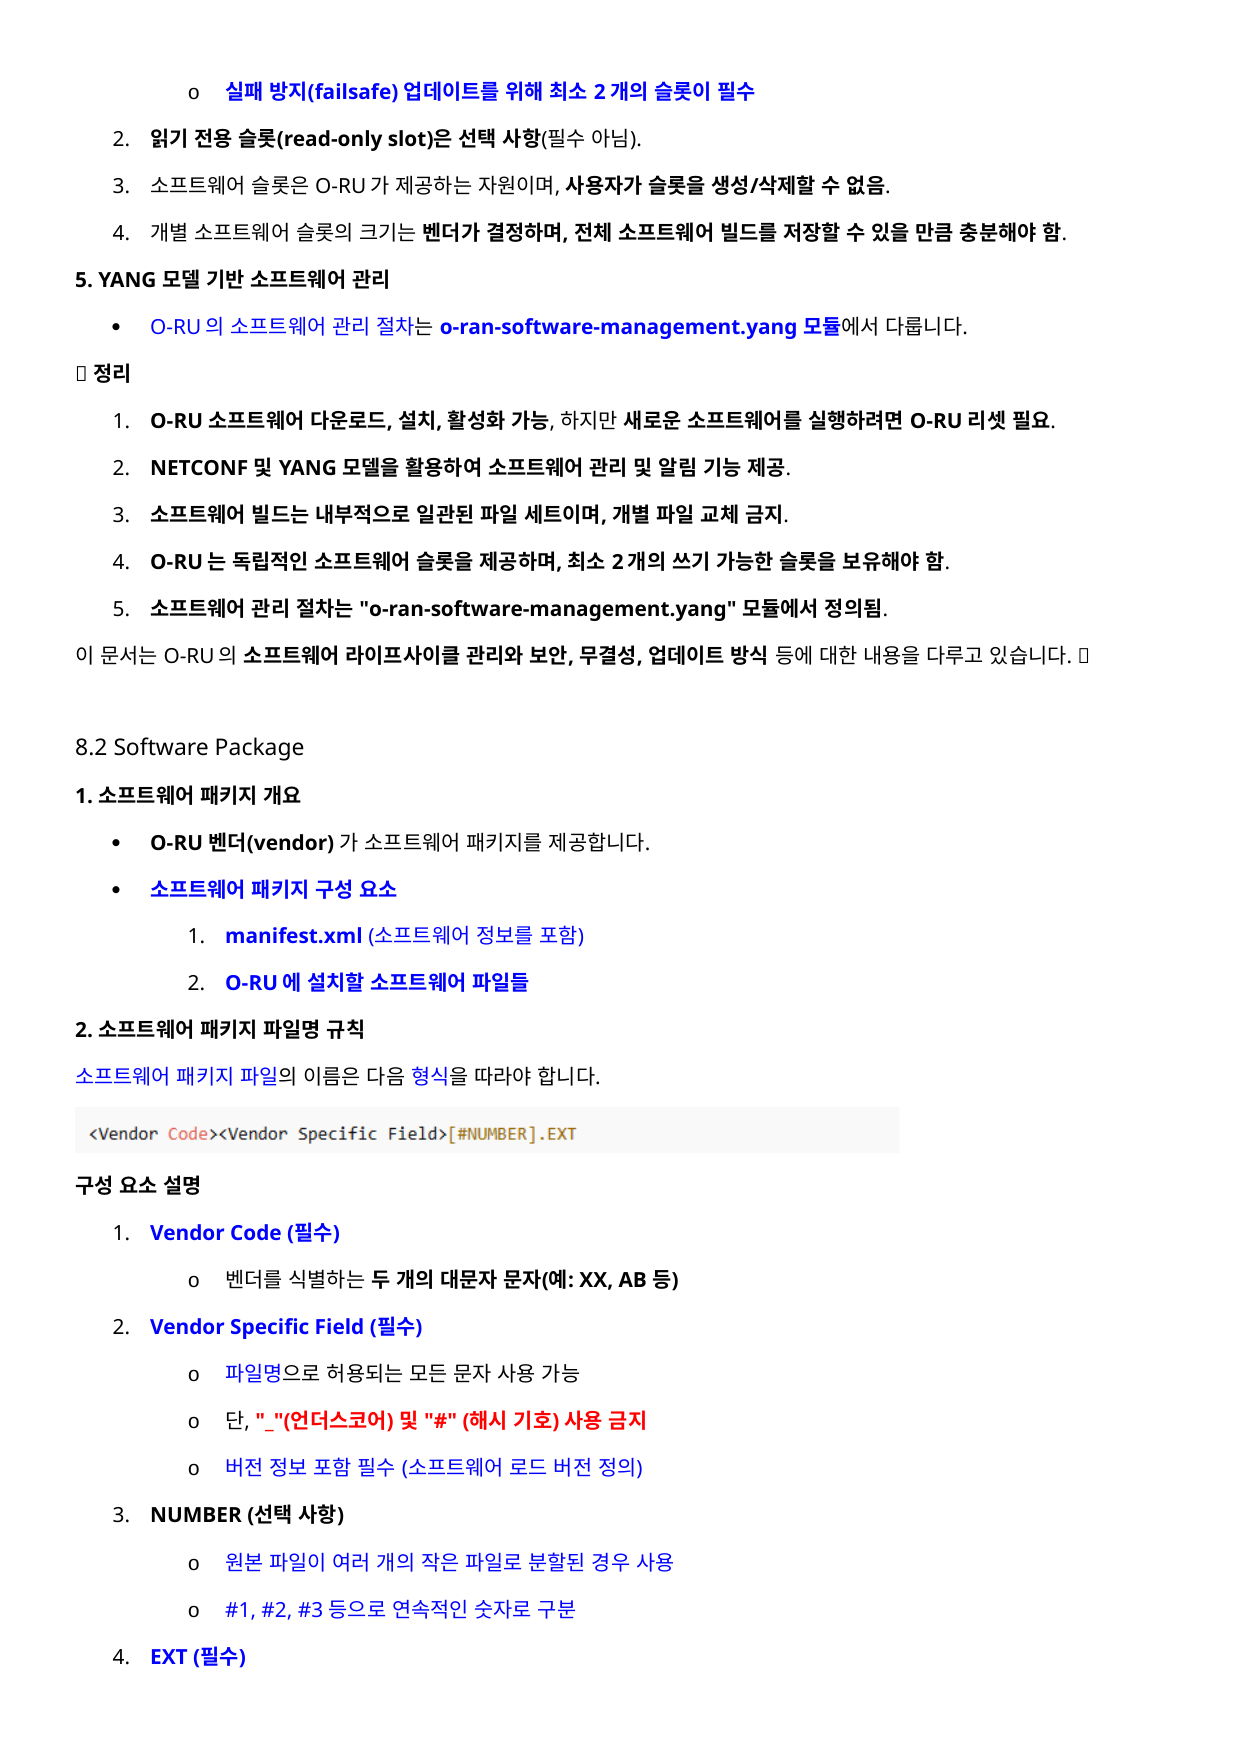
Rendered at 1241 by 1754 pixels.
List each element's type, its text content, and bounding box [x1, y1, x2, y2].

list 원본 파일이 여러 개의 작은 파일로 분할된 경우 사용 [187, 1546, 1165, 1576]
text 소프트웨어 패키지 파일의 이름은 다음 형식을 따라야 합니다. [75, 1061, 1165, 1091]
list Vendor Specific Field (필수) [112, 1311, 1165, 1341]
list NETCONF 및 YANG 모델을 활용하여 소프트웨어 관리 및 알림 기능 제공. [112, 451, 1165, 481]
subtitle 8.2 Software Package [75, 731, 1165, 762]
picture [75, 1107, 900, 1153]
list manifest.xml (소프트웨어 정보를 포함) [187, 920, 1165, 950]
list 읽기 전용 슬롯(read-only slot)은 선택 사항(필수 아님). [112, 122, 1165, 152]
list 파일명으로 허용되는 모든 문자 사용 가능 [187, 1357, 1165, 1388]
text 1. 소프트웨어 패키지 개요 [75, 779, 1165, 809]
list O-RU는 독립적인 소프트웨어 슬롯을 제공하며, 최소 2개의 쓰기 가능한 슬롯을 보유해야 함. [112, 545, 1165, 575]
list 버전 정보 포함 필수 (소프트웨어 로드 버전 정의) [187, 1452, 1165, 1482]
list O-RU의 소프트웨어 관리 절차는 o-ran-software-management.yang 모듈에서 다룹니다. [112, 310, 1165, 340]
list Vendor Code (필수) [112, 1216, 1165, 1247]
list 개별 소프트웨어 슬롯의 크기는 벤더가 결정하며, 전체 소프트웨어 빌드를 저장할 수 있을 만큼 충분해야 함. [112, 216, 1165, 246]
list O-RU 벤더(vendor) 가 소프트웨어 패키지를 제공합니다. [112, 826, 1165, 856]
list NUMBER (선택 사항) [112, 1499, 1165, 1529]
text 📌 정리 [75, 357, 1165, 387]
list 소프트웨어 슬롯은 O-RU가 제공하는 자원이며, 사용자가 슬롯을 생성/삭제할 수 없음. [112, 169, 1165, 199]
list O-RU에 설치할 소프트웨어 파일들 [187, 967, 1165, 997]
list 소프트웨어 빌드는 내부적으로 일관된 파일 세트이며, 개별 파일 교체 금지. [112, 498, 1165, 528]
list O-RU 소프트웨어 다운로드, 설치, 활성화 가능, 하지만 새로운 소프트웨어를 실행하려면 O-RU 리셋 필요. [112, 404, 1165, 434]
list EXT (필수) [112, 1640, 1165, 1670]
list 소프트웨어 관리 절차는 "o-ran-software-management.yang" 모듈에서 정의됨. [112, 592, 1165, 622]
list 소프트웨어 패키지 구성 요소 [112, 873, 1165, 903]
text 2. 소프트웨어 패키지 파일명 규칙 [75, 1014, 1165, 1044]
list 단, "_"(언더스코어) 및 "#" (해시 기호) 사용 금지 [187, 1404, 1165, 1435]
list 벤더를 식별하는 두 개의 대문자 문자(예: XX, AB 등) [187, 1263, 1165, 1294]
text 구성 요소 설명 [75, 1169, 1165, 1200]
list #1, #2, #3 등으로 연속적인 숫자로 구분 [187, 1593, 1165, 1623]
list 실패 방지(failsafe) 업데이트를 위해 최소 2개의 슬롯이 필수 [187, 75, 1165, 105]
text 이 문서는 O-RU의 소프트웨어 라이프사이클 관리와 보안, 무결성, 업데이트 방식 등에 대한 내용을 다루고 있습니다. 🚀 [75, 639, 1165, 669]
text 5. YANG 모델 기반 소프트웨어 관리 [75, 263, 1165, 293]
